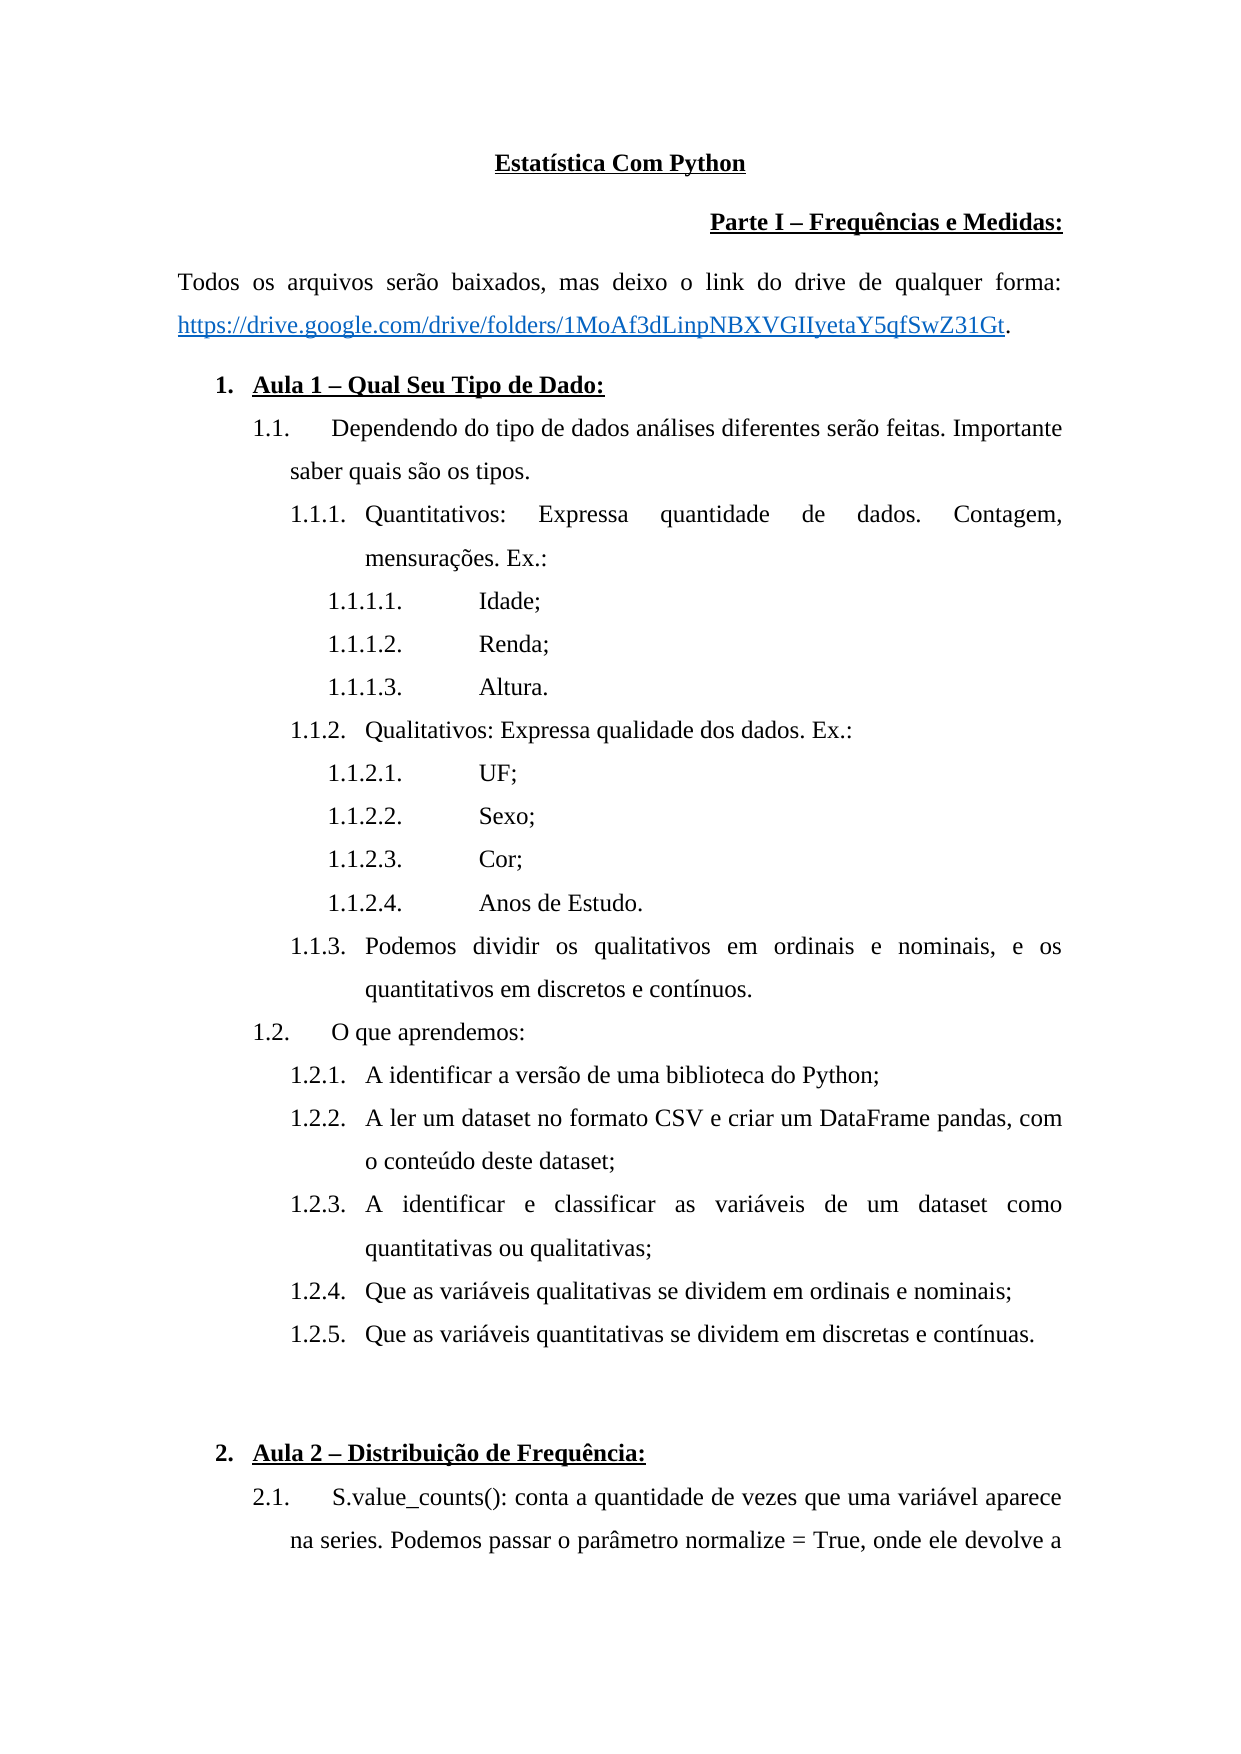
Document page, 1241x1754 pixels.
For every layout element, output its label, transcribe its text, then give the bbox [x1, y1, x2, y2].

list A identificar a versão de uma biblioteca do Python; [290, 1060, 1063, 1089]
list Qualitativos: Expressa qualidade dos dados. Ex.: [290, 715, 1063, 744]
list A identificar e classificar as variáveis de um dataset como quantitativas ou qualitativas; [290, 1189, 1063, 1261]
list Que as variáveis quantitativas se dividem em discretas e contínuas. [290, 1319, 1063, 1348]
list Podemos dividir os qualitativos em ordinais e nominais, e os quantitativos em discretos e contínuos. [290, 931, 1063, 1003]
list Dependendo do tipo de dados análises diferentes serão feitas. Importante saber quais são os tipos. [252, 413, 1063, 485]
list Anos de Estudo. [327, 888, 1063, 916]
list A ler um dataset no formato CSV e criar um DataFrame pandas, com o conteúdo deste dataset; [290, 1103, 1063, 1175]
list Idade; [327, 586, 1063, 614]
list Cor; [327, 844, 1063, 873]
list Altura. [327, 672, 1063, 701]
list Renda; [327, 629, 1063, 658]
text Estatística Com Python [177, 148, 1063, 176]
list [252, 1482, 1063, 1553]
list Aula 1 – Qual Seu Tipo de Dado: [215, 370, 1063, 399]
list Que as variáveis qualitativas se dividem em ordinais e nominais; [290, 1276, 1063, 1304]
list Aula 2 – Distribuição de Frequência: [215, 1438, 1063, 1467]
list UF; [327, 758, 1063, 787]
text Parte I – Frequências e Medidas: [177, 207, 1063, 236]
list Sexo; [327, 801, 1063, 830]
list Quantitativos: Expressa quantidade de dados. Contagem, mensurações. Ex.: [290, 499, 1063, 571]
text Todos os arquivos serão baixados, mas deixo o link do drive de qualquer forma: https://drive.google.com/drive/folders/1MoAf3dLinpNBXVGIIyetaY5qfSwZ31Gt. [177, 267, 1063, 339]
list O que aprendemos: [252, 1017, 1063, 1046]
